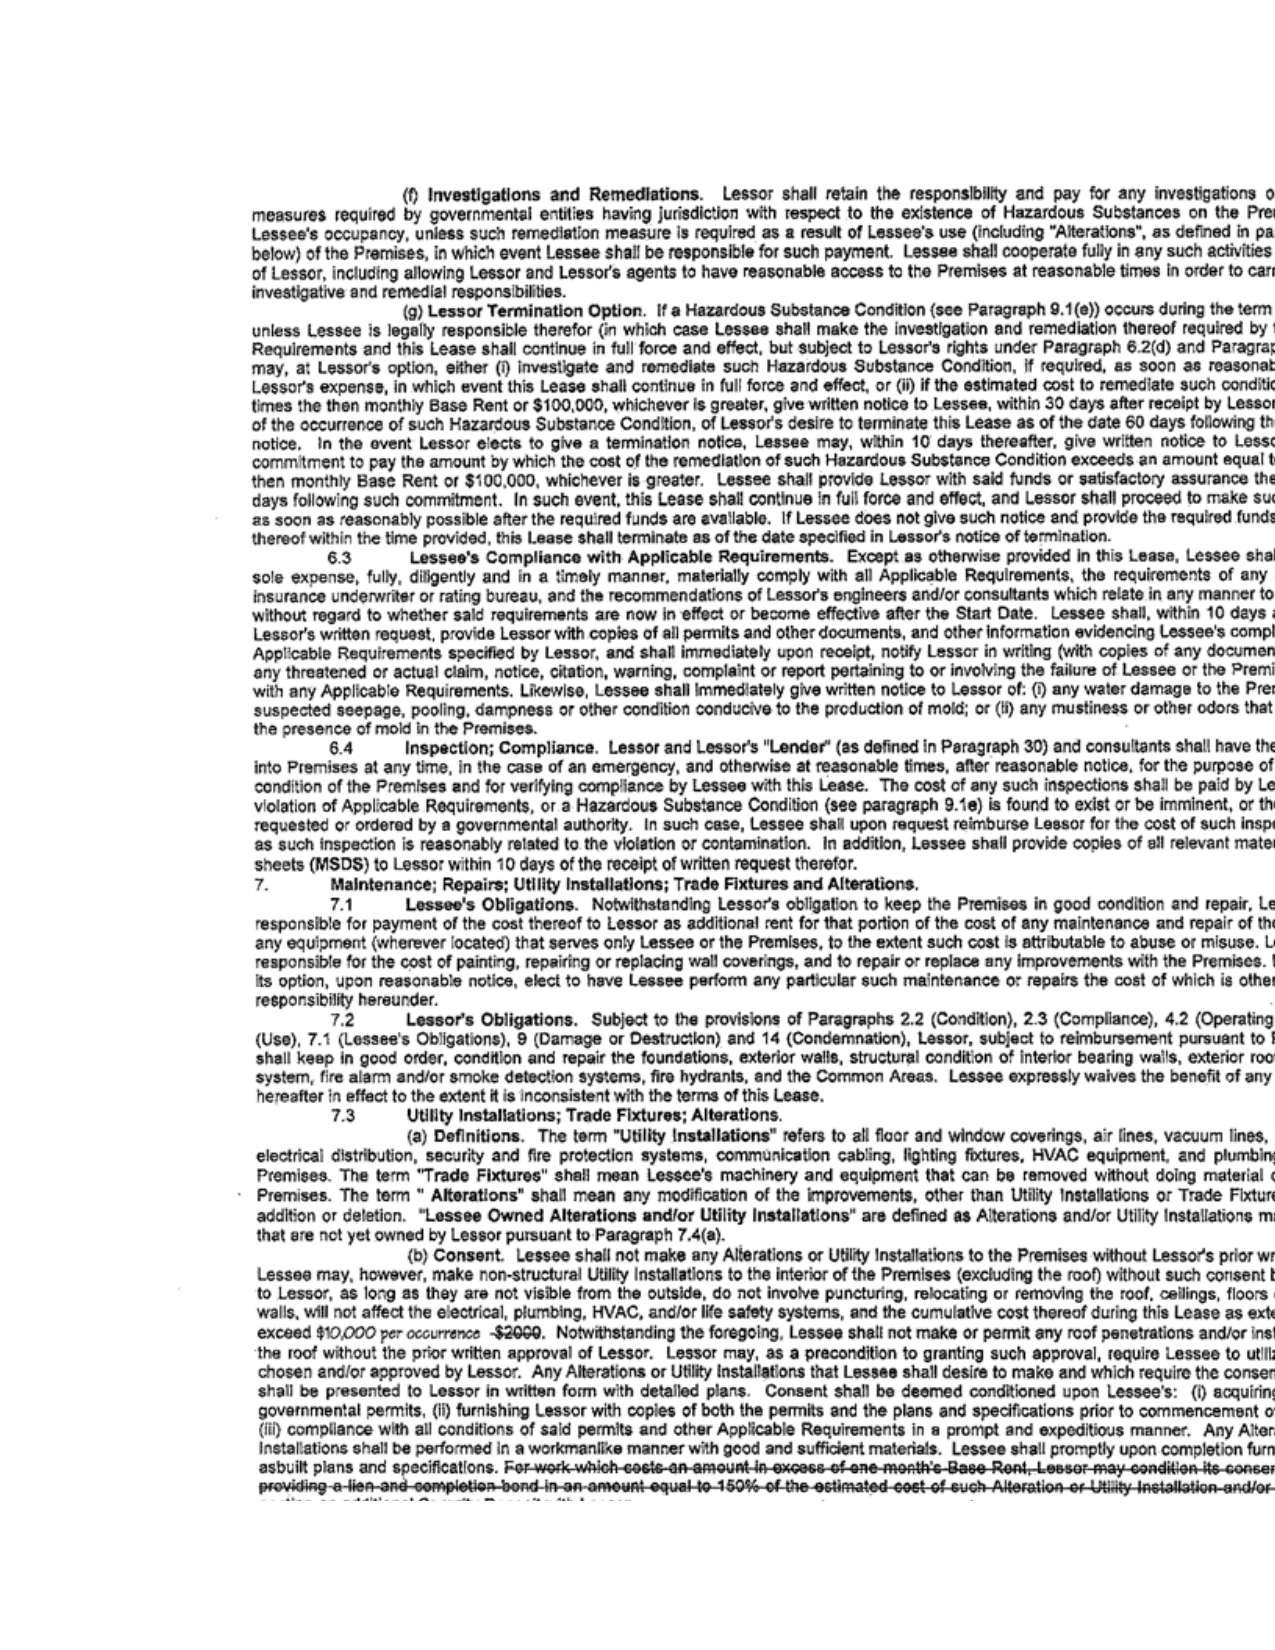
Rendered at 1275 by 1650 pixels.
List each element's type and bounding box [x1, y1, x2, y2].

picture [150, 150, 1275, 1501]
